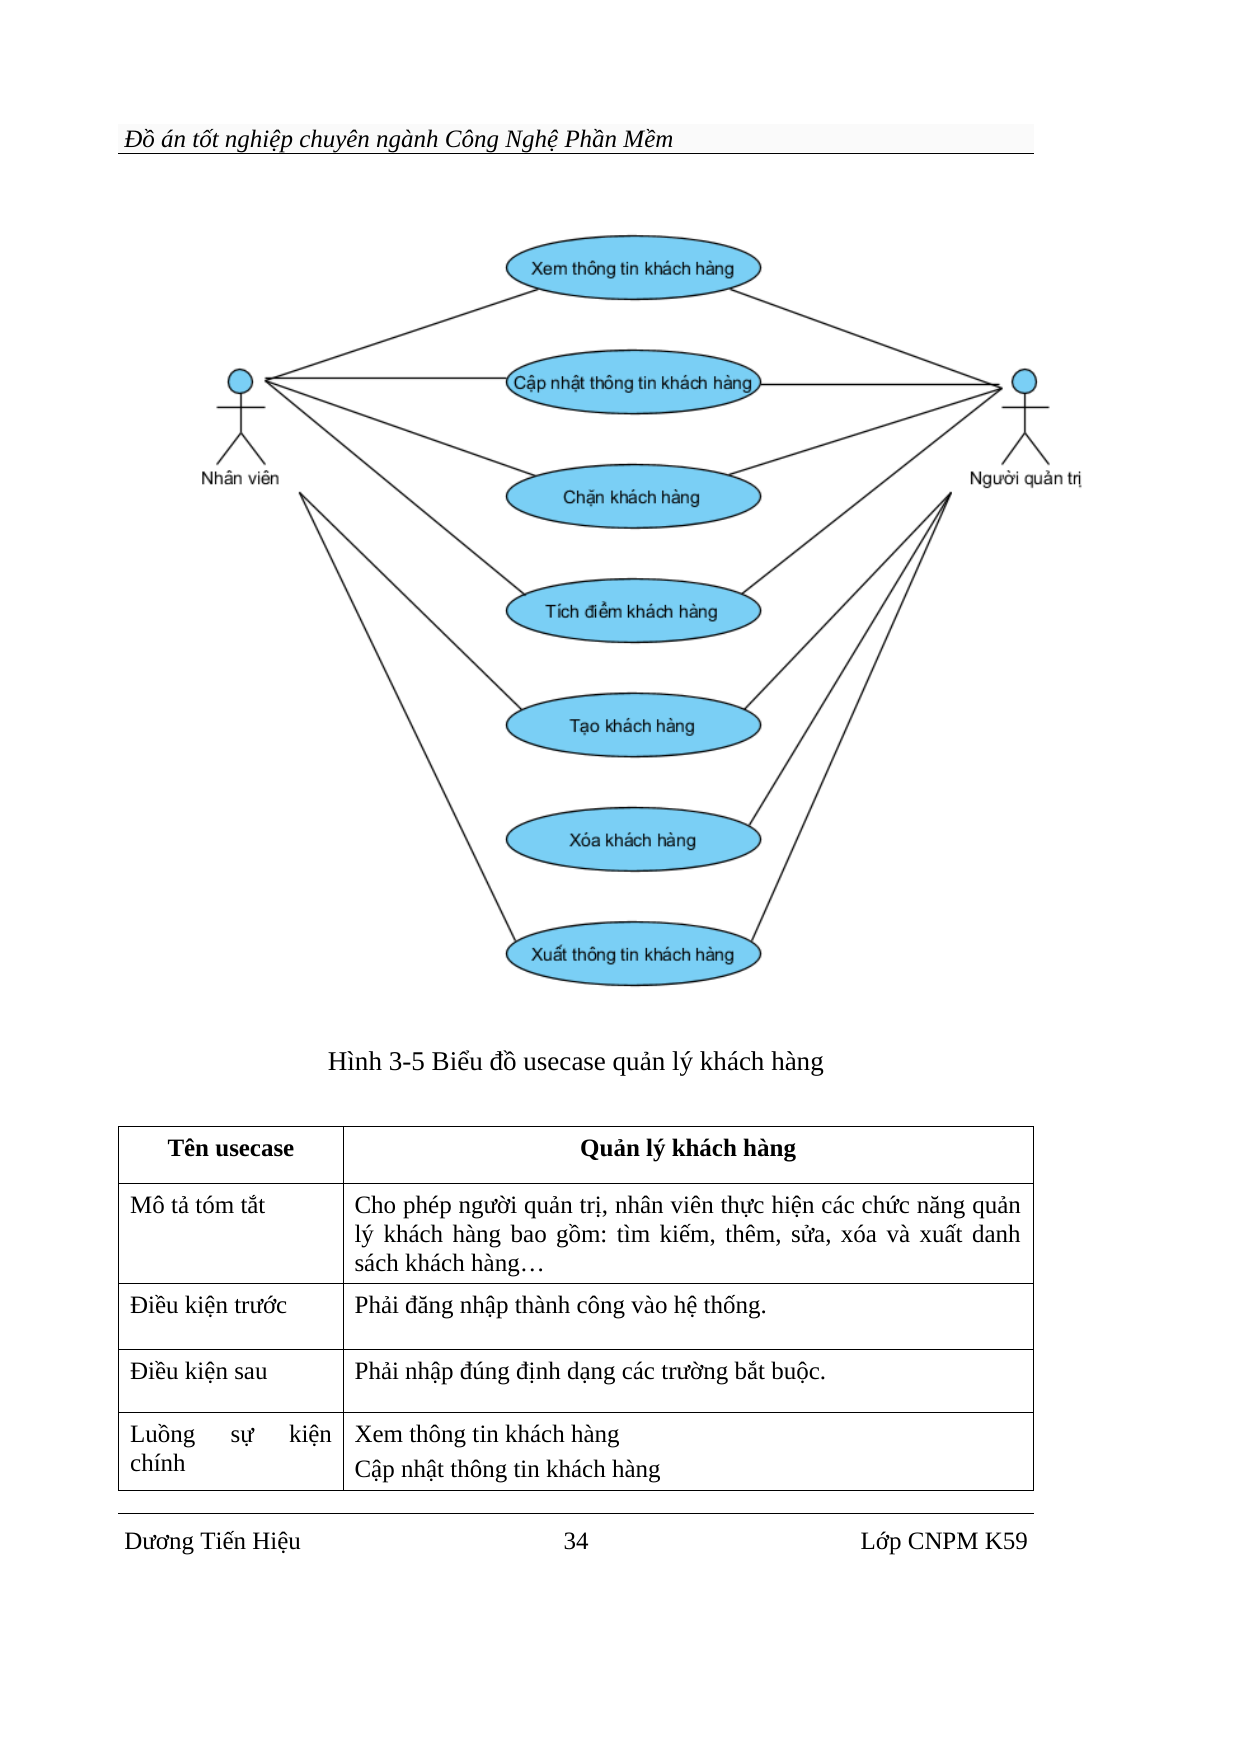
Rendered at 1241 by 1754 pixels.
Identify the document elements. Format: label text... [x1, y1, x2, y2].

table_cell Phải đăng nhập thành công vào hệ thống. [344, 1284, 1033, 1348]
table_cell Mô tả tóm tắt [119, 1184, 343, 1283]
picture [177, 182, 1093, 1037]
table_cell Điều kiện trước [119, 1284, 343, 1348]
table_header Quản lý khách hàng [344, 1127, 1033, 1183]
table_cell Điều kiện sau [119, 1350, 343, 1412]
table_cell Cho phép người quản trị, nhân viên thực hiện các chức năng quản lý khách hàng bao gồm: tìm kiếm, thêm, sửa, xóa và xuất danh sách khách hàng… [344, 1184, 1033, 1283]
table_cell Luồng sự kiện chính [119, 1413, 343, 1489]
table_header Tên usecase [119, 1127, 343, 1183]
table_cell Phải nhập đúng định dạng các trường bắt buộc. [344, 1350, 1033, 1412]
text Hình - Biểu đồ usecase quản lý khách hàng [118, 1045, 1033, 1076]
